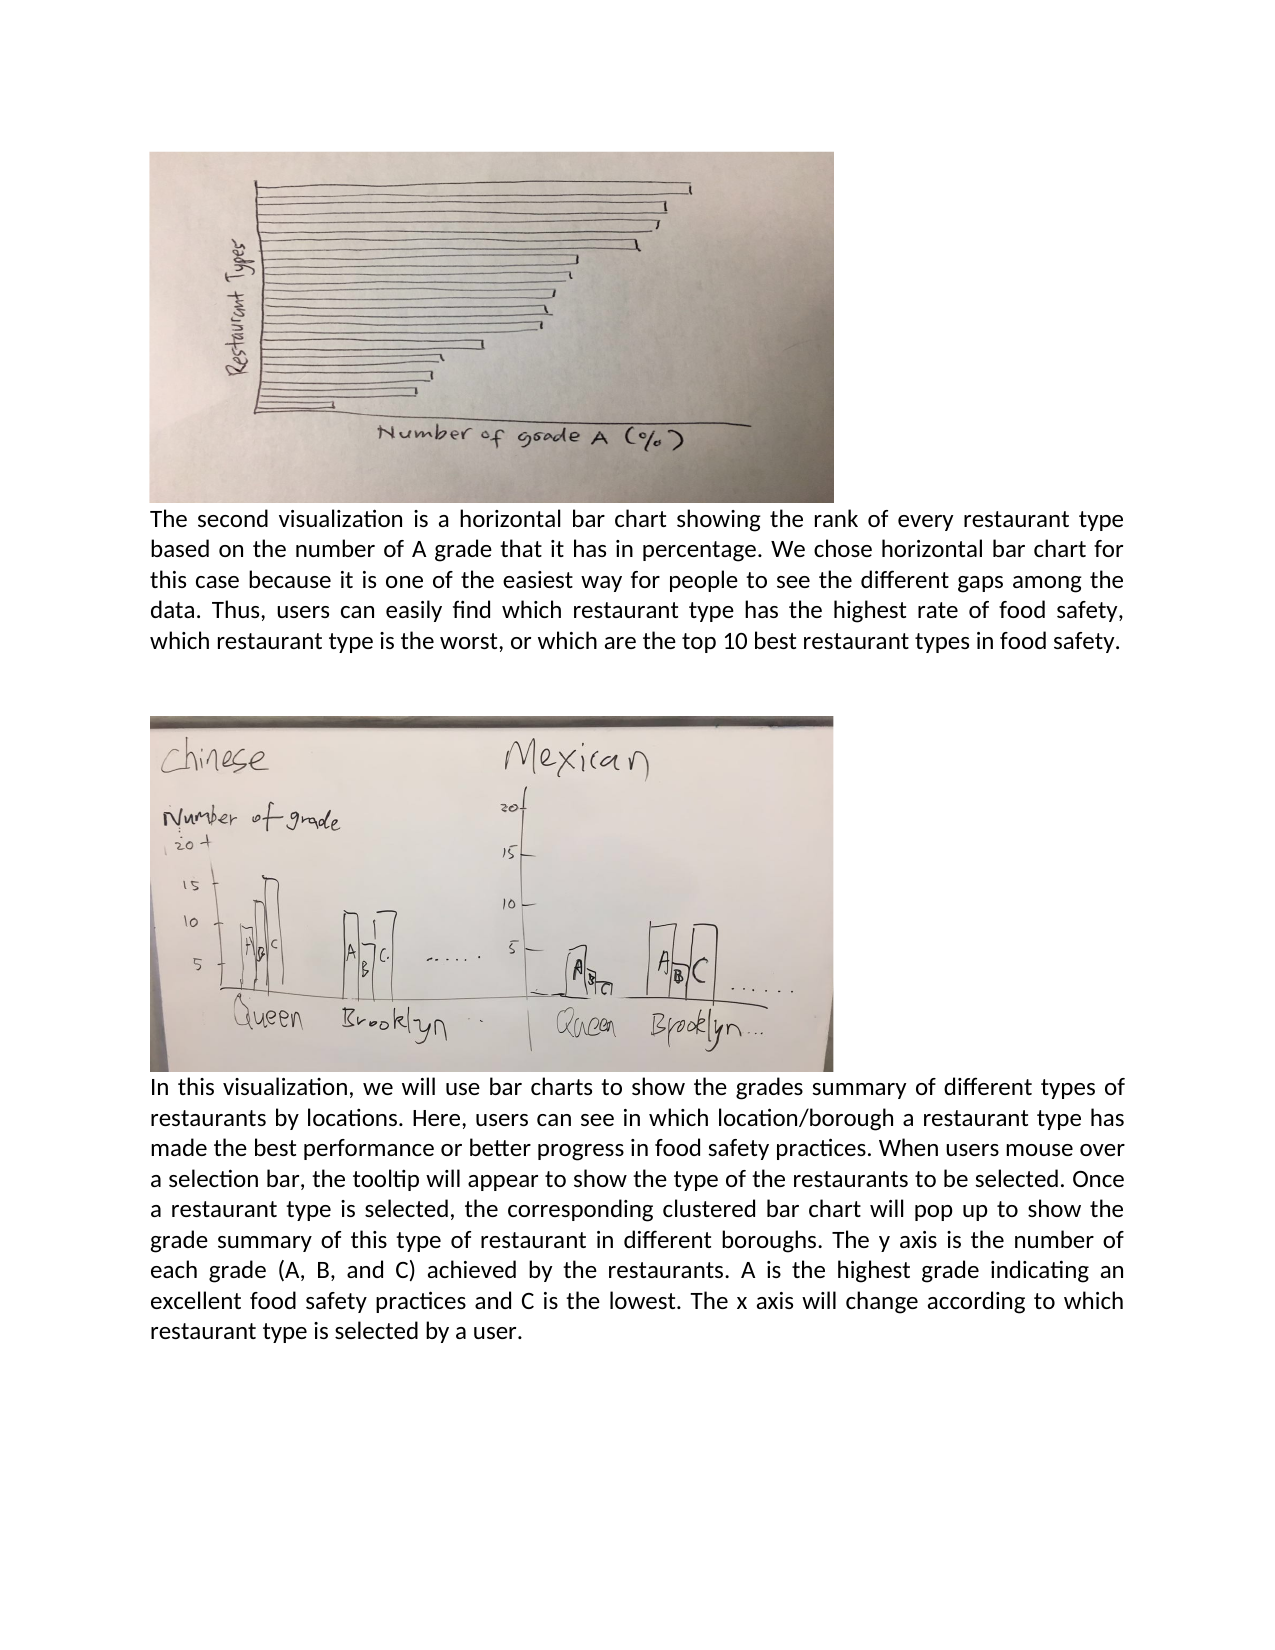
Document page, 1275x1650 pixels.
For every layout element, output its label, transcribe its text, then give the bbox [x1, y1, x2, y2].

picture [150, 152, 834, 503]
text In this visualization, we will use bar charts to show the grades summary of different types of restaurants by locations. Here, users can see in which location/borough a restaurant type has made the best performance or better progress in food safety practices. When users mouse over a selection bar, the tooltip will appear to show the type of the restaurants to be selected. Once a restaurant type is selected, the corresponding clustered bar chart will pop up to show the grade summary of this type of restaurant in different boroughs. The y axis is the number of each grade (A, B, and C) achieved by the restaurants. A is the highest grade indicating an excellent food safety practices and C is the lowest. The x axis will change according to which restaurant type is selected by a user. [150, 1071, 1125, 1346]
text The second visualization is a horizontal bar chart showing the rank of every restaurant type based on the number of A grade that it has in percentage. We chose horizontal bar chart for this case because it is one of the easiest way for people to see the different gaps among the data. Thus, users can easily find which restaurant type has the highest rate of food safety, which restaurant type is the worst, or which are the top 10 best restaurant types in food safety. [150, 503, 1125, 656]
picture [150, 716, 834, 1072]
